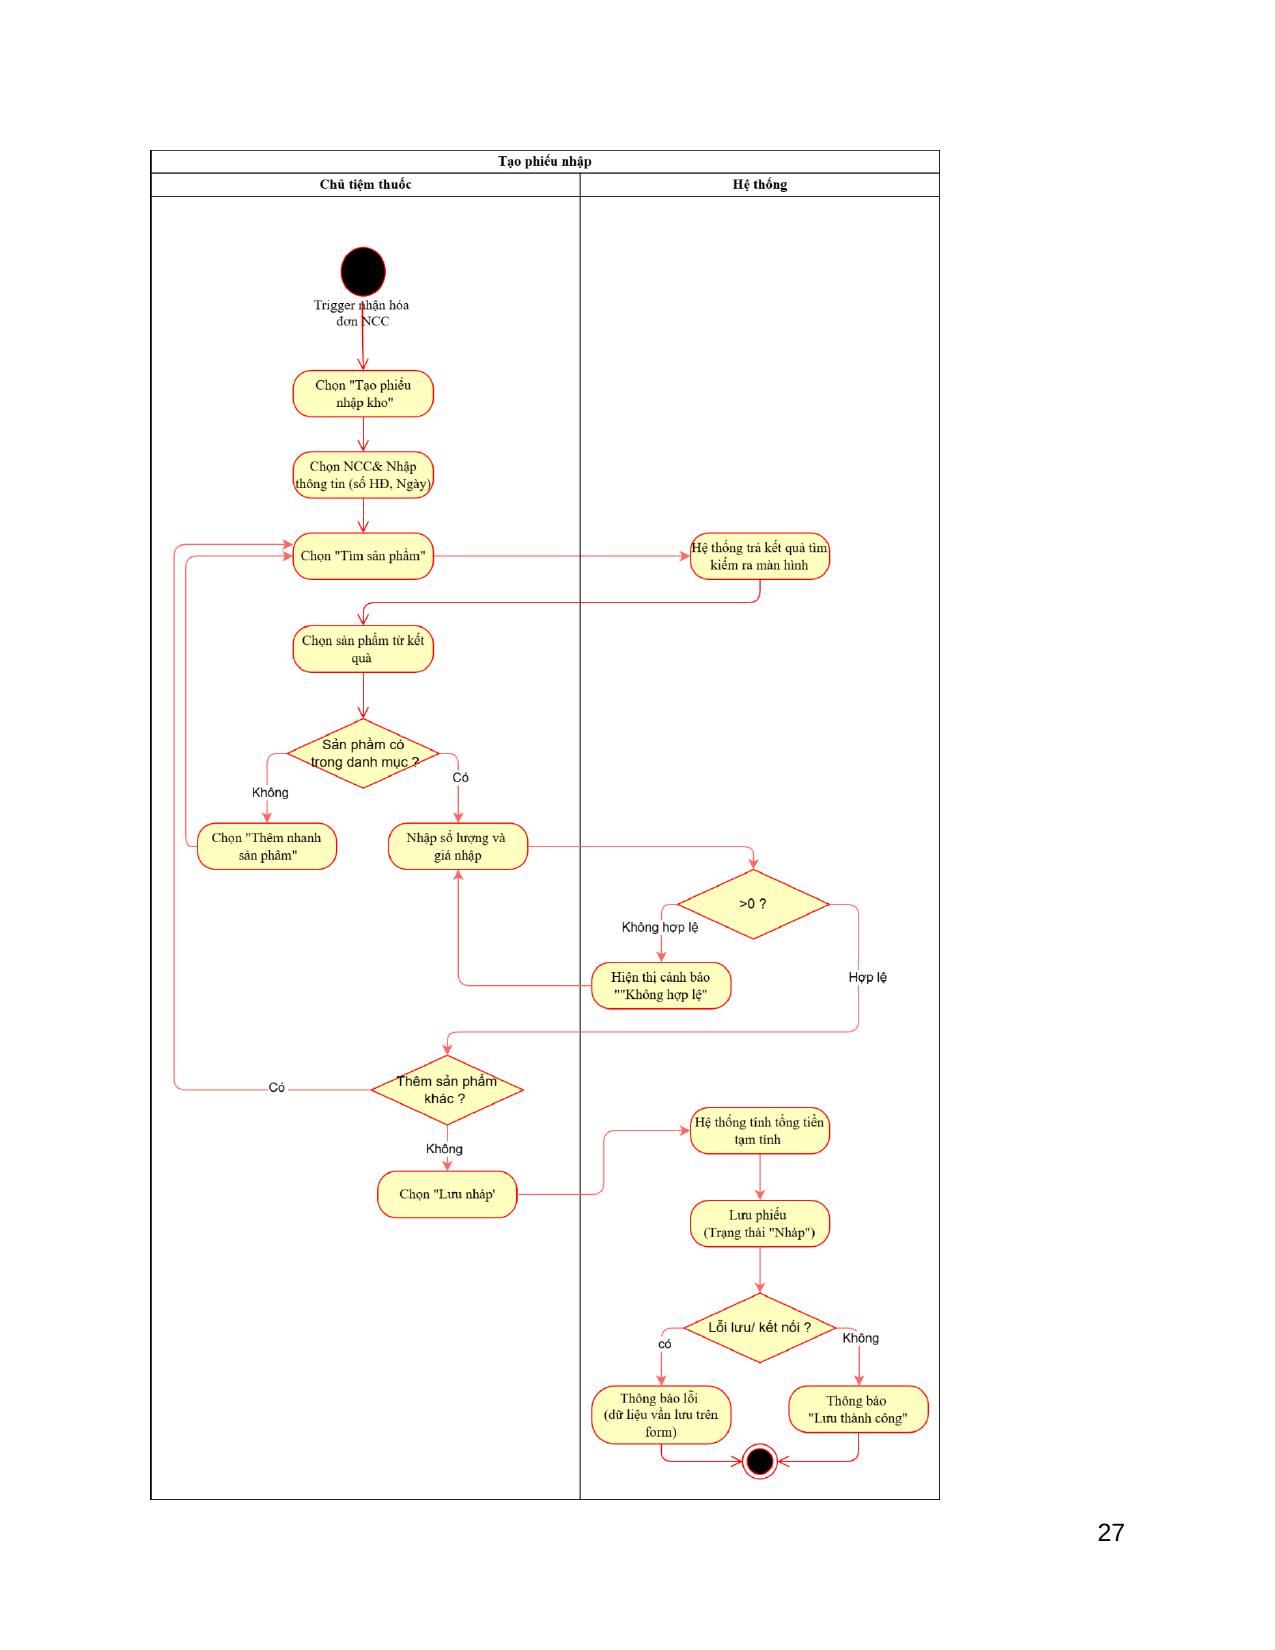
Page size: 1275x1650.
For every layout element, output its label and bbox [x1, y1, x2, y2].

picture [150, 150, 940, 1500]
